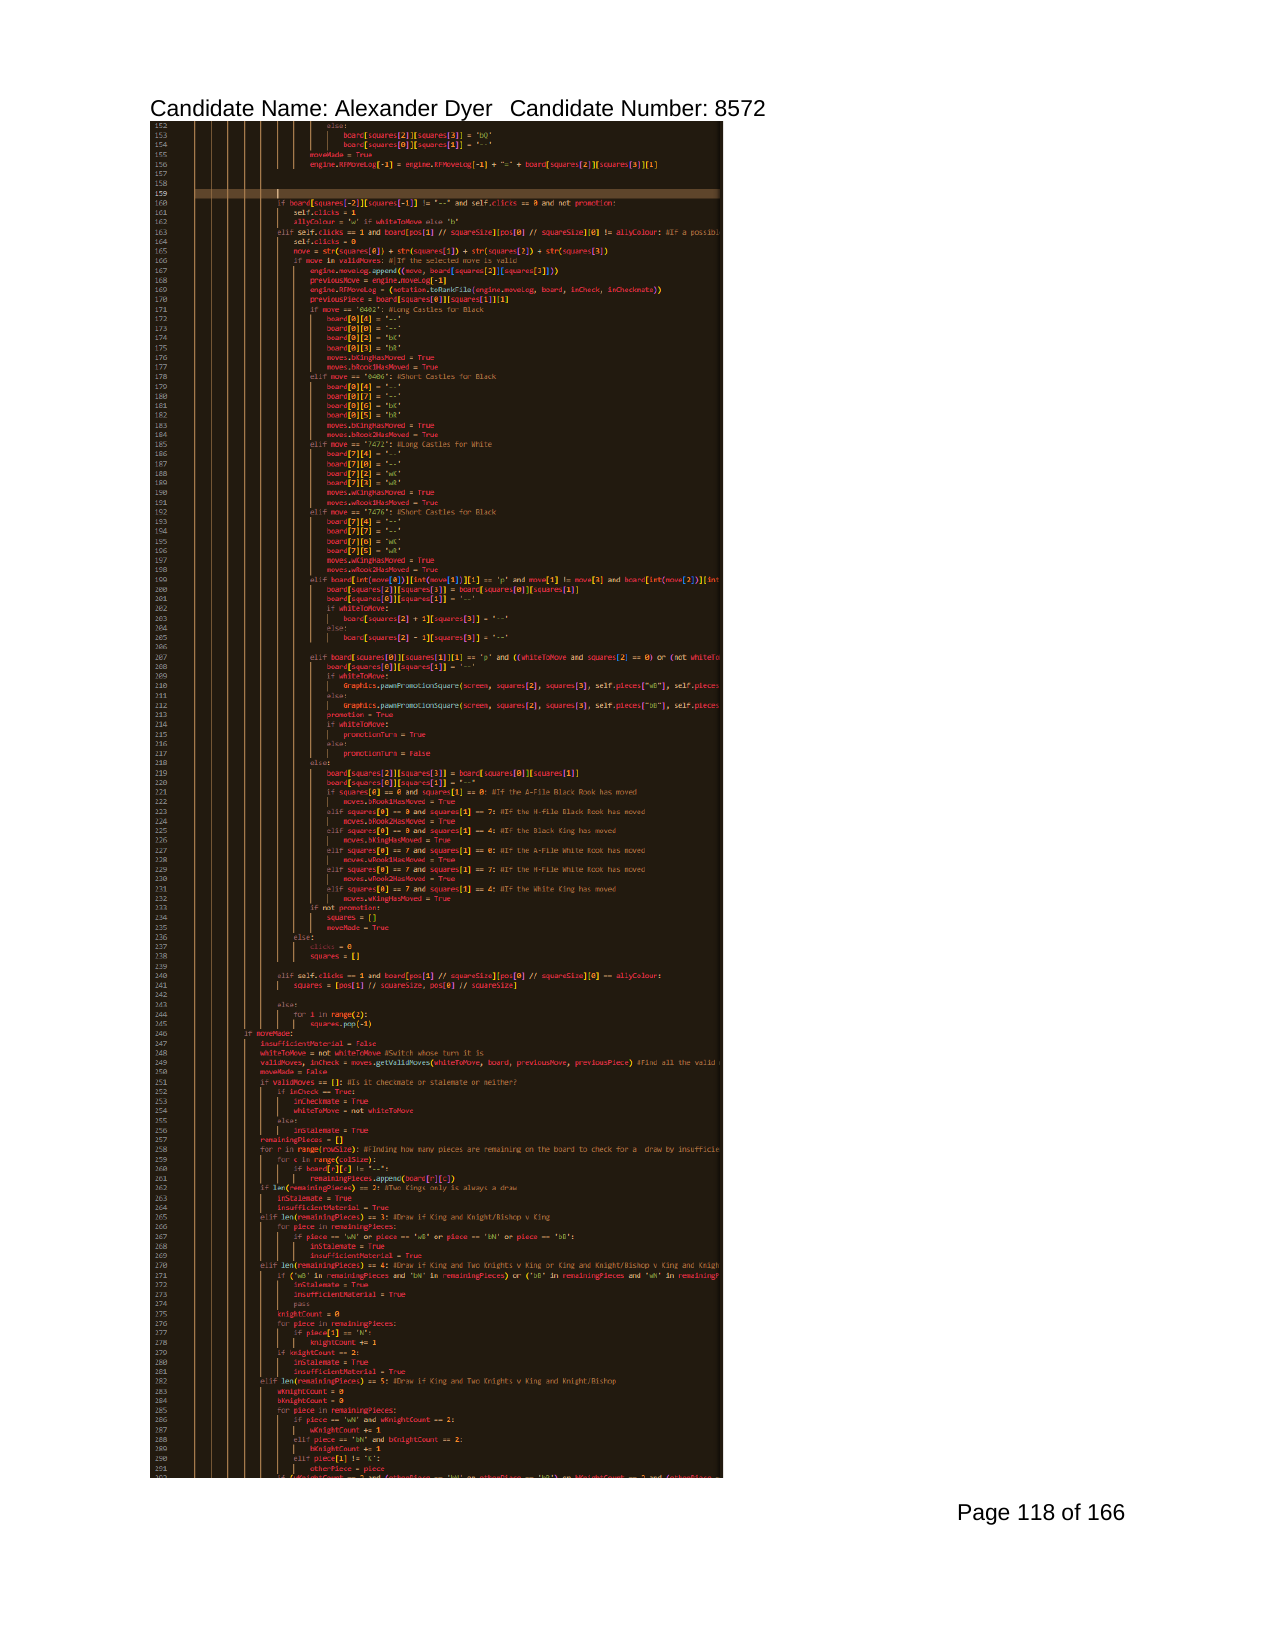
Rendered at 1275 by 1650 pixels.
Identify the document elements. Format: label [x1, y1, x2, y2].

picture [150, 121, 724, 1478]
